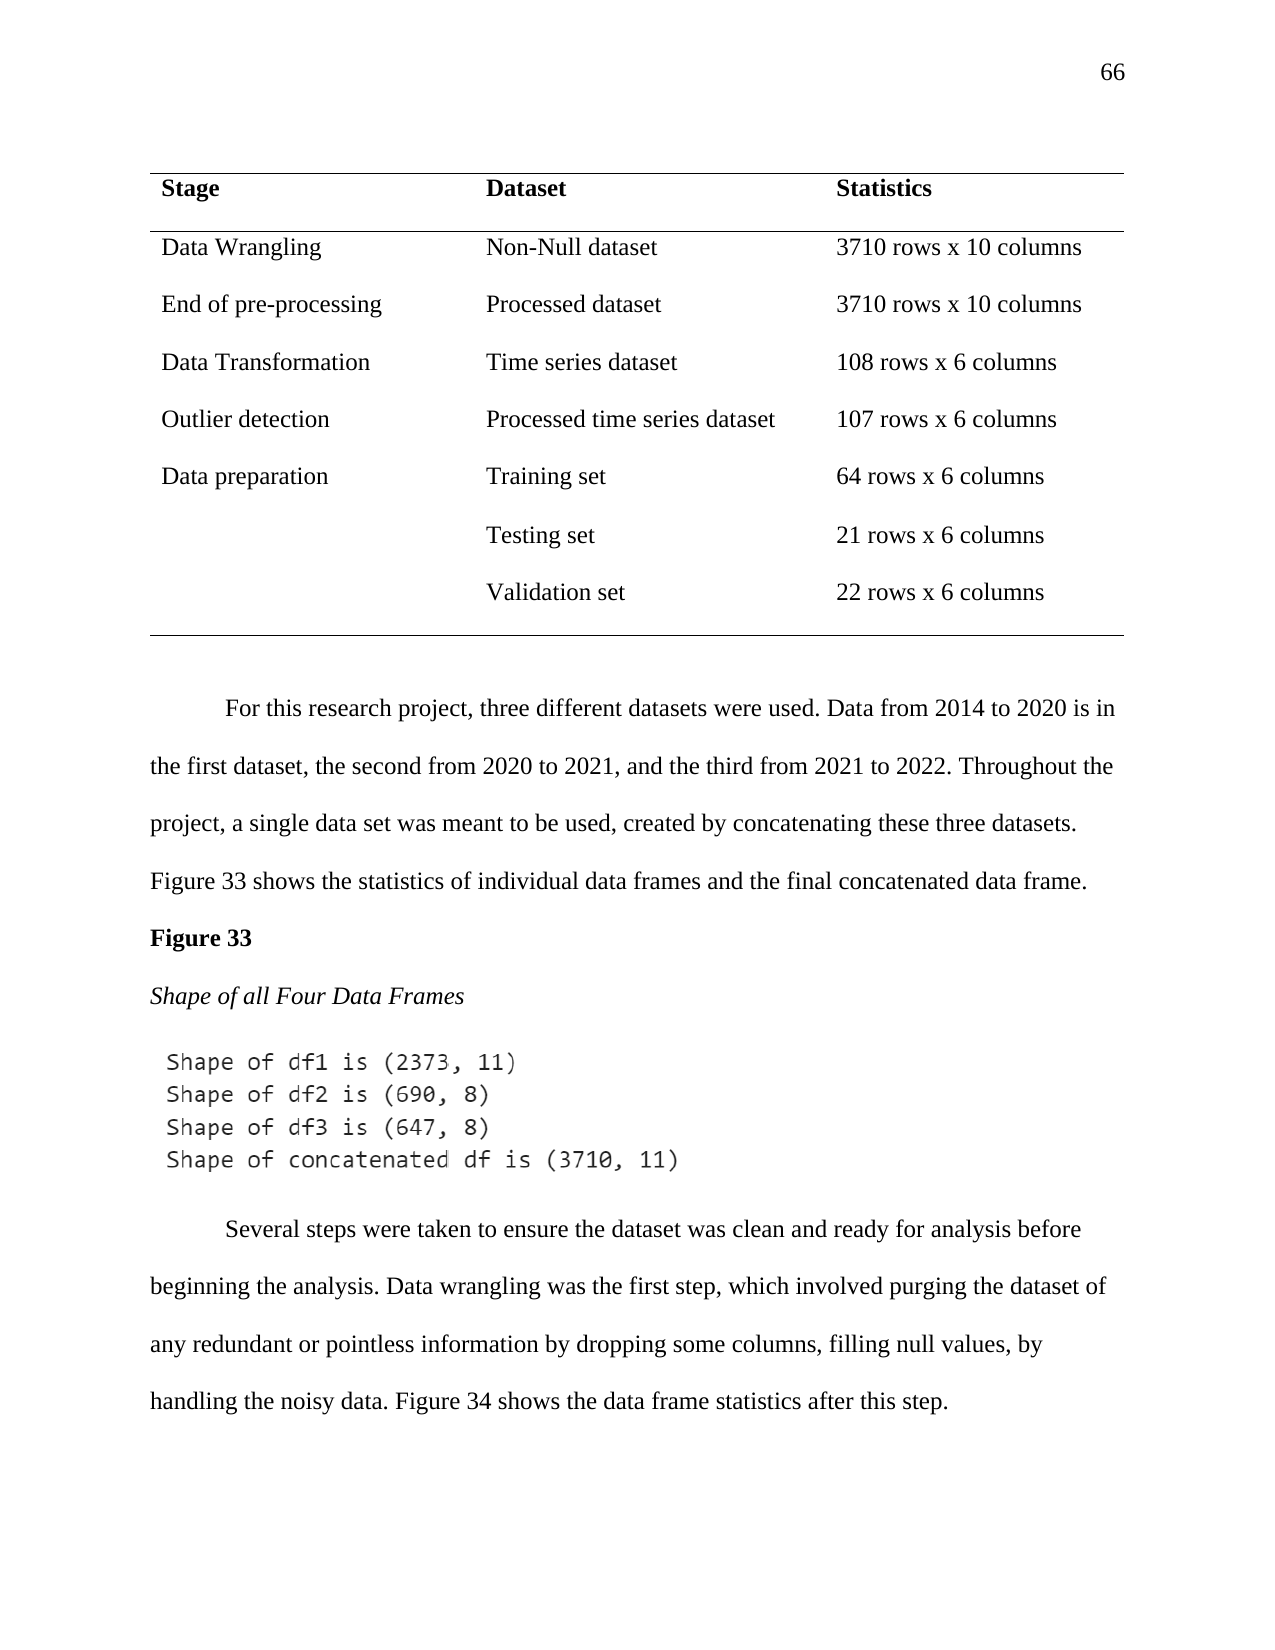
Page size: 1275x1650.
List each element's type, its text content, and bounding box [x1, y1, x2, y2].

table_cell 22 rows x 6 columns [825, 577, 1124, 635]
table_cell Testing set [475, 519, 825, 577]
table_cell 108 rows x 6 columns [825, 347, 1124, 404]
table_cell 107 rows x 6 columns [825, 404, 1124, 461]
table_cell Time series dataset [475, 347, 825, 404]
text For this research project, three different datasets were used. Data from 2014 to 2020 is in the first dataset, the second from 2020 to 2021, and the third from 2021 to 2022. Throughout the project, a single data set was meant to be used, created by concatenating these three datasets. Figure 33 shows the statistics of individual data frames and the final concatenated data frame. [150, 693, 1125, 894]
text Shape of all Four Data Frames [150, 981, 1125, 1009]
table_cell Data preparation [150, 461, 474, 635]
table_cell Data Transformation [150, 347, 474, 404]
table_cell Outlier detection [150, 404, 474, 461]
picture [150, 1038, 744, 1186]
table_cell Processed dataset [475, 289, 825, 347]
table_header Statistics [825, 174, 1124, 231]
table_cell Data Wrangling [150, 232, 474, 289]
table_cell 3710 rows x 10 columns [825, 232, 1124, 289]
text Figure 33 [150, 923, 1125, 952]
table_cell 3710 rows x 10 columns [825, 289, 1124, 347]
text Several steps were taken to ensure the dataset was clean and ready for analysis before beginning the analysis. Data wrangling was the first step, which involved purging the dataset of any redundant or pointless information by dropping some columns, filling null values, by handling the noisy data. Figure 34 shows the data frame statistics after this step. [150, 1214, 1125, 1415]
table_cell 21 rows x 6 columns [825, 519, 1124, 577]
table_cell Validation set [475, 577, 825, 635]
table_cell 64 rows x 6 columns [825, 461, 1124, 519]
table_cell End of pre-processing [150, 289, 474, 347]
table_cell Training set [475, 461, 825, 519]
table_header Stage [150, 174, 474, 231]
table_cell Processed time series dataset [475, 404, 825, 461]
table_cell Non-Null dataset [475, 232, 825, 289]
table_header Dataset [475, 174, 825, 231]
